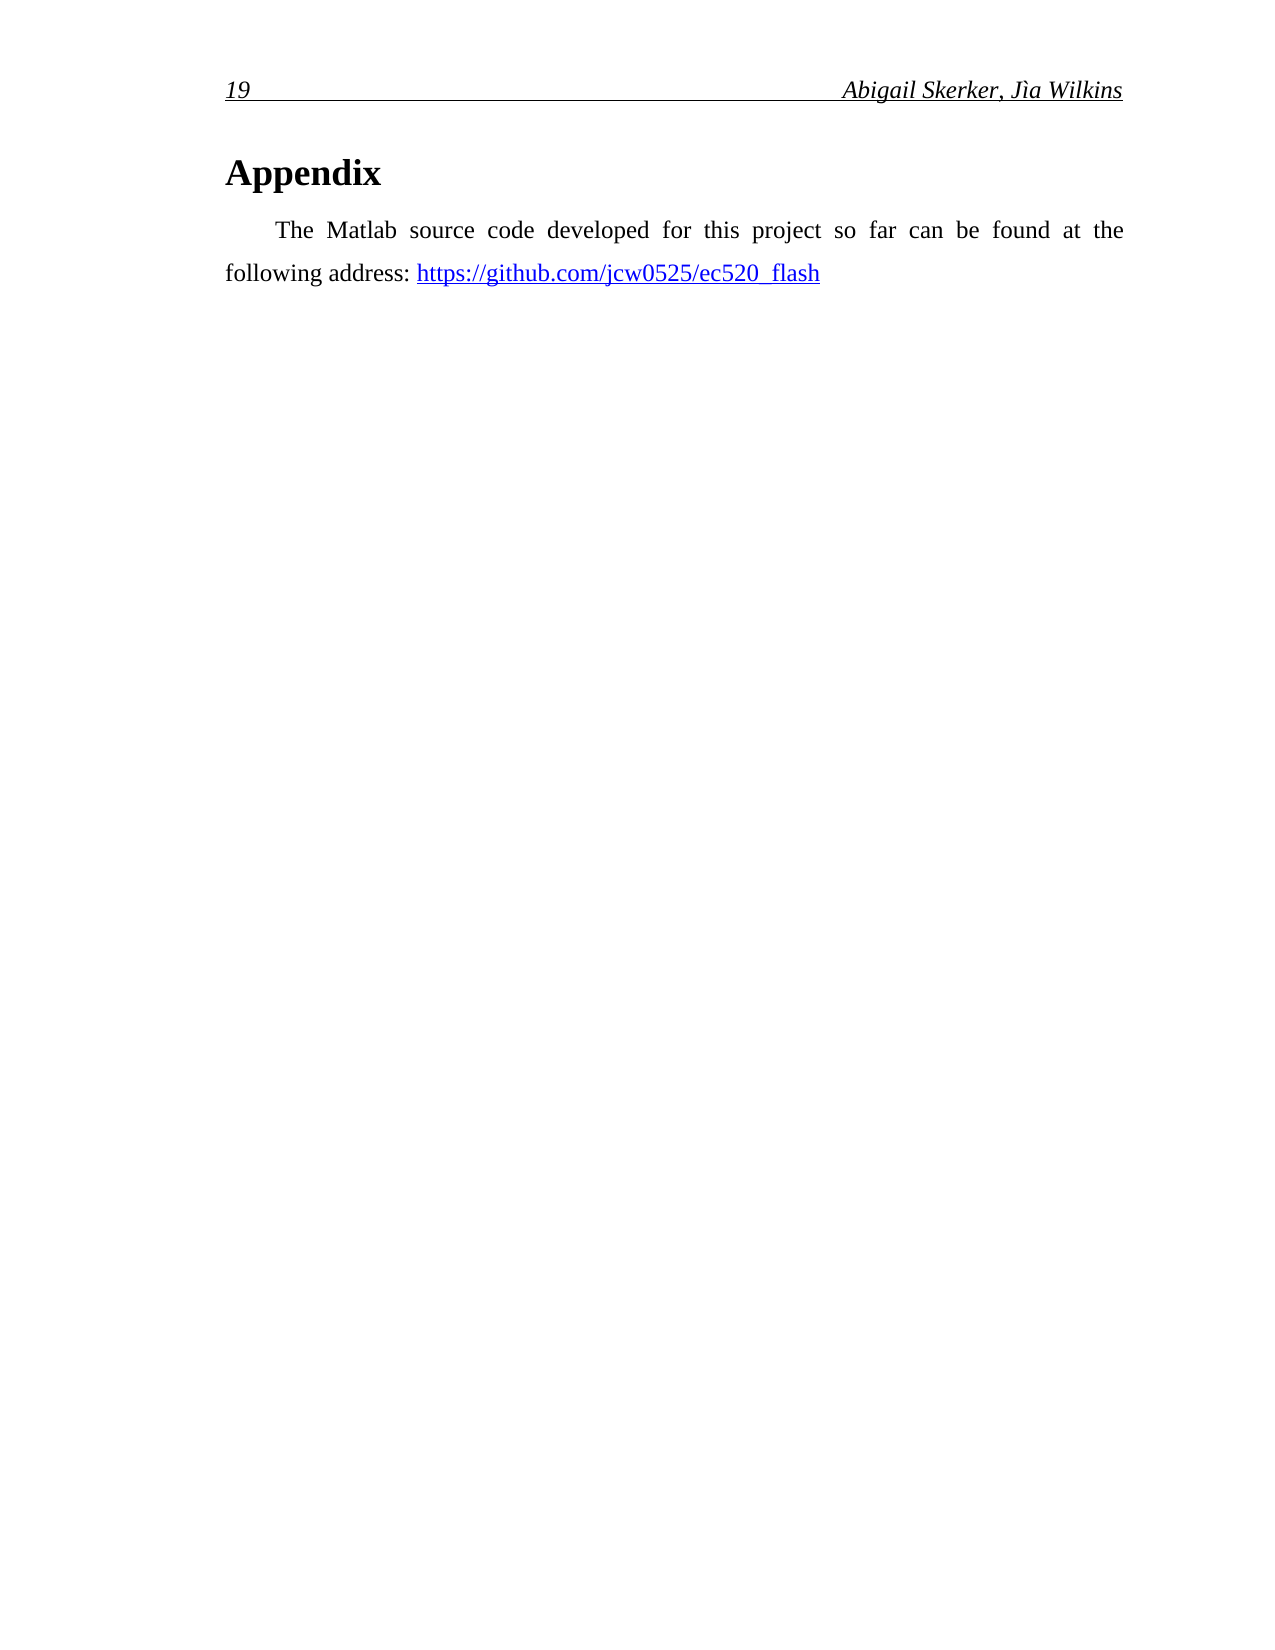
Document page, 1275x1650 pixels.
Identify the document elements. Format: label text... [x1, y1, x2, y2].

text The Matlab source code developed for this project so far can be found at the following address: https://github.com/jcw0525/ec520_flash [225, 215, 1125, 287]
text Appendix [225, 150, 1125, 193]
